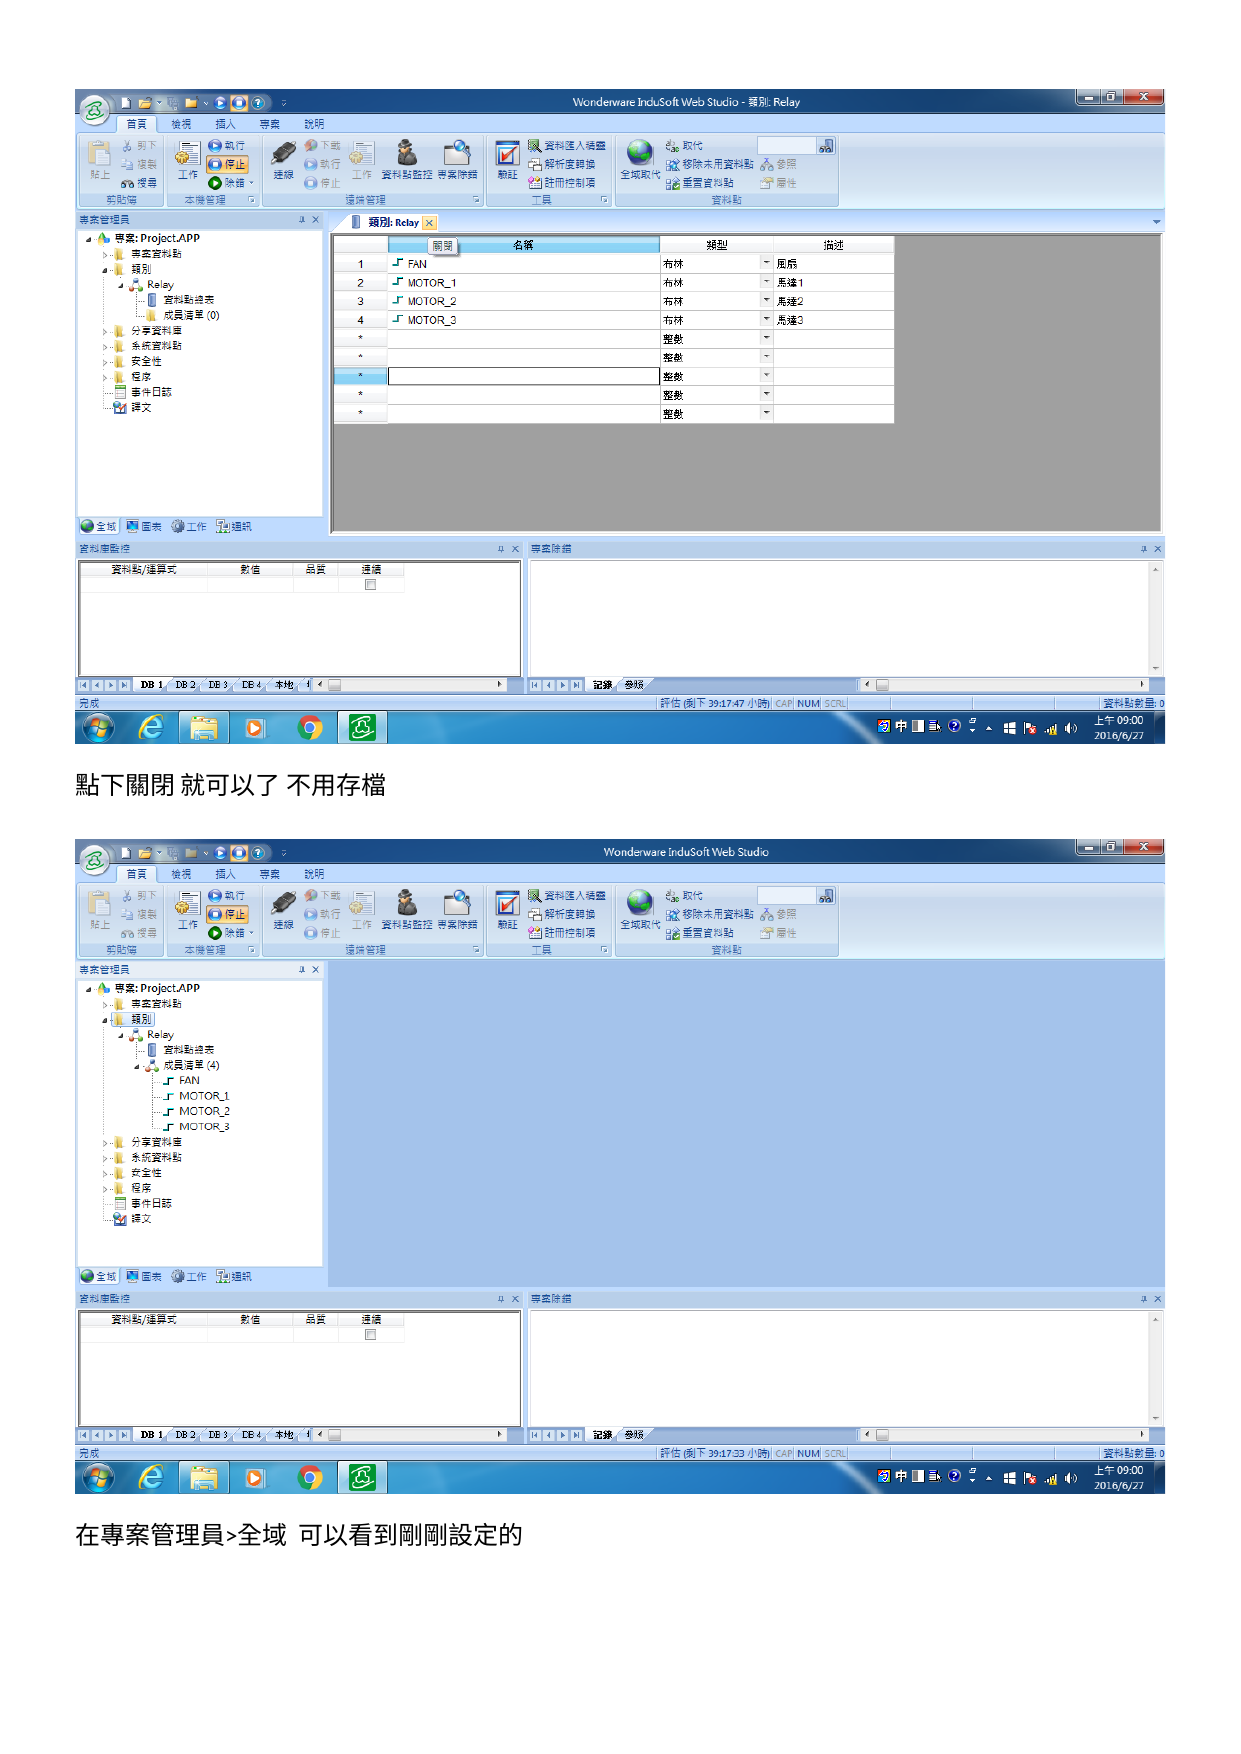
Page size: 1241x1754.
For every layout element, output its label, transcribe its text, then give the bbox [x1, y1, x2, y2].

text 點下關閉 就可以了 不用存檔 [75, 764, 1165, 802]
picture [75, 89, 1166, 744]
text 在專案管理員>全域 可以看到剛剛設定的 [75, 1514, 1165, 1552]
picture [75, 839, 1166, 1494]
